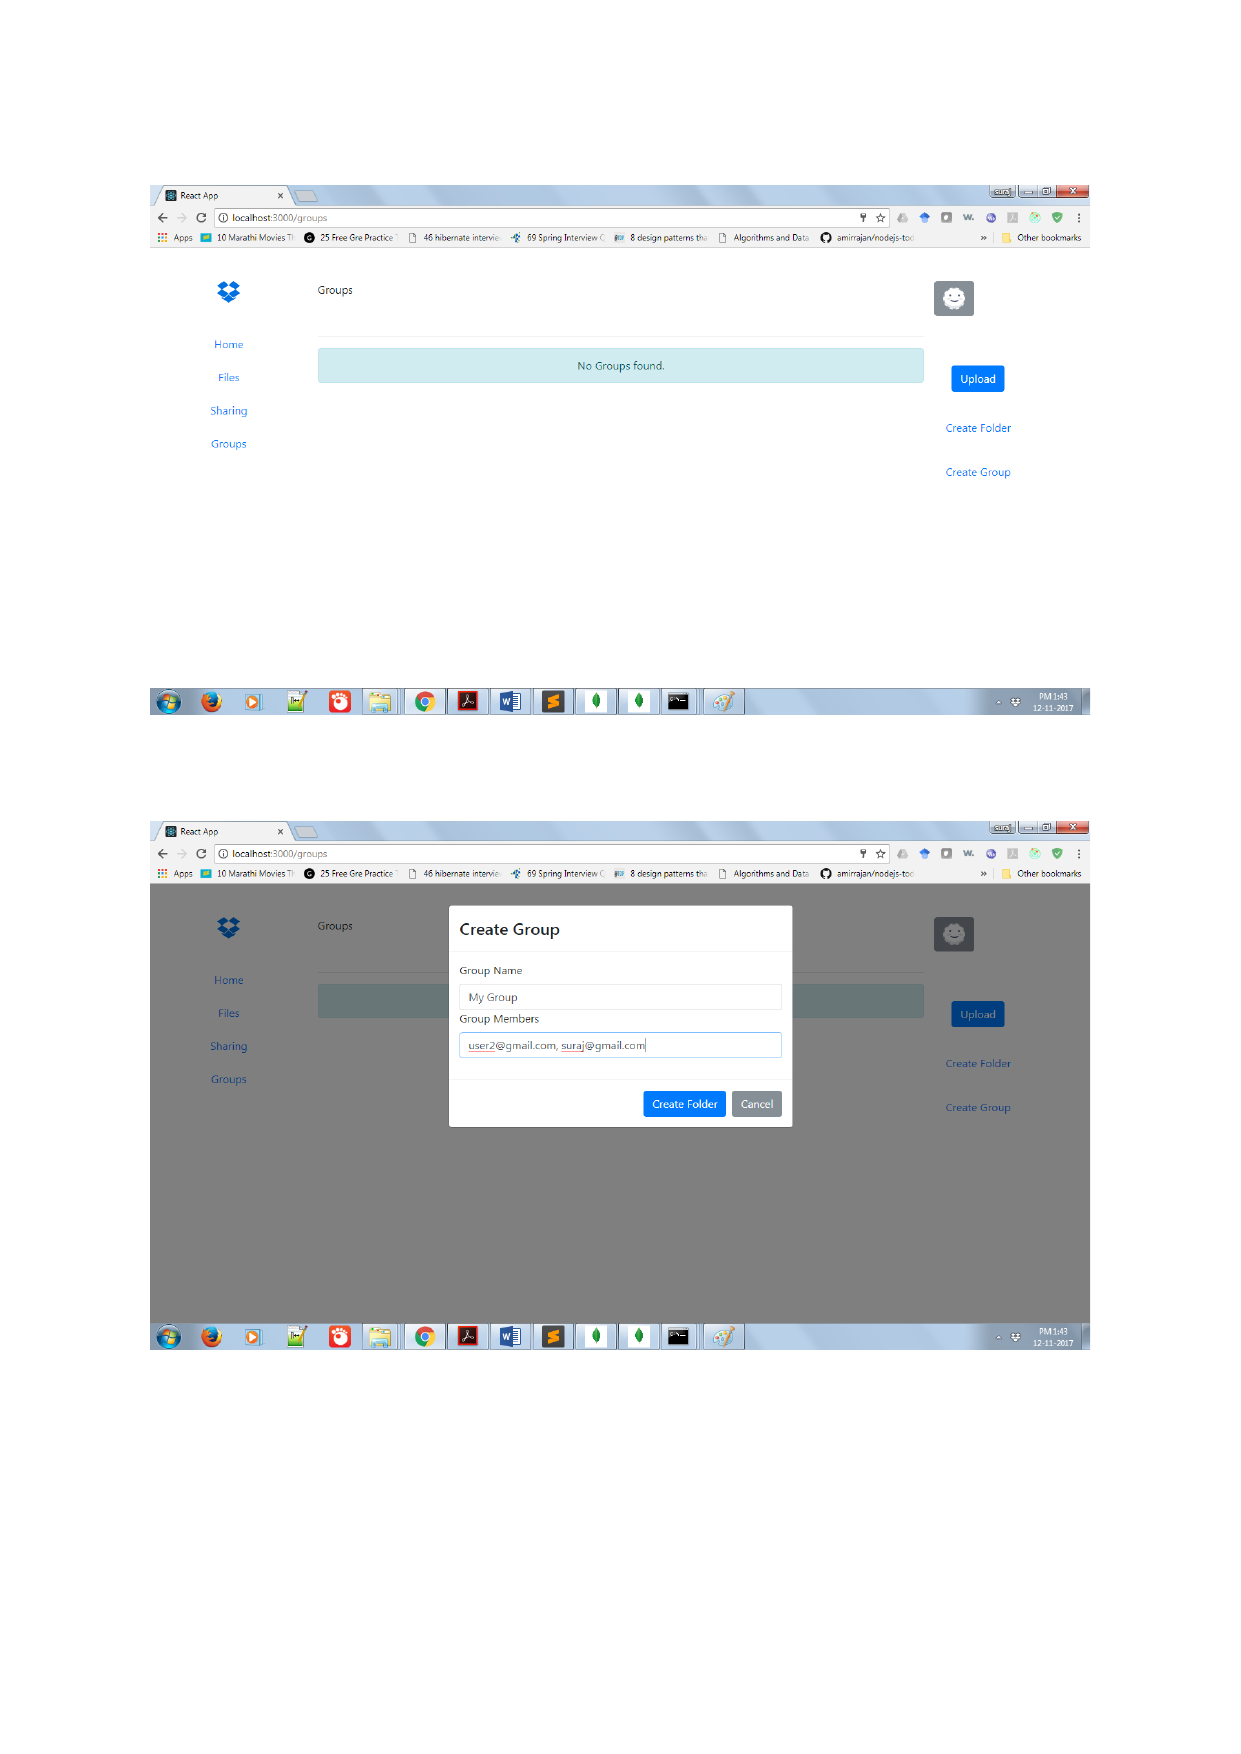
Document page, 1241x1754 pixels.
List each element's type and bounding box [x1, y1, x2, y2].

picture [150, 821, 1091, 1350]
picture [150, 185, 1091, 715]
